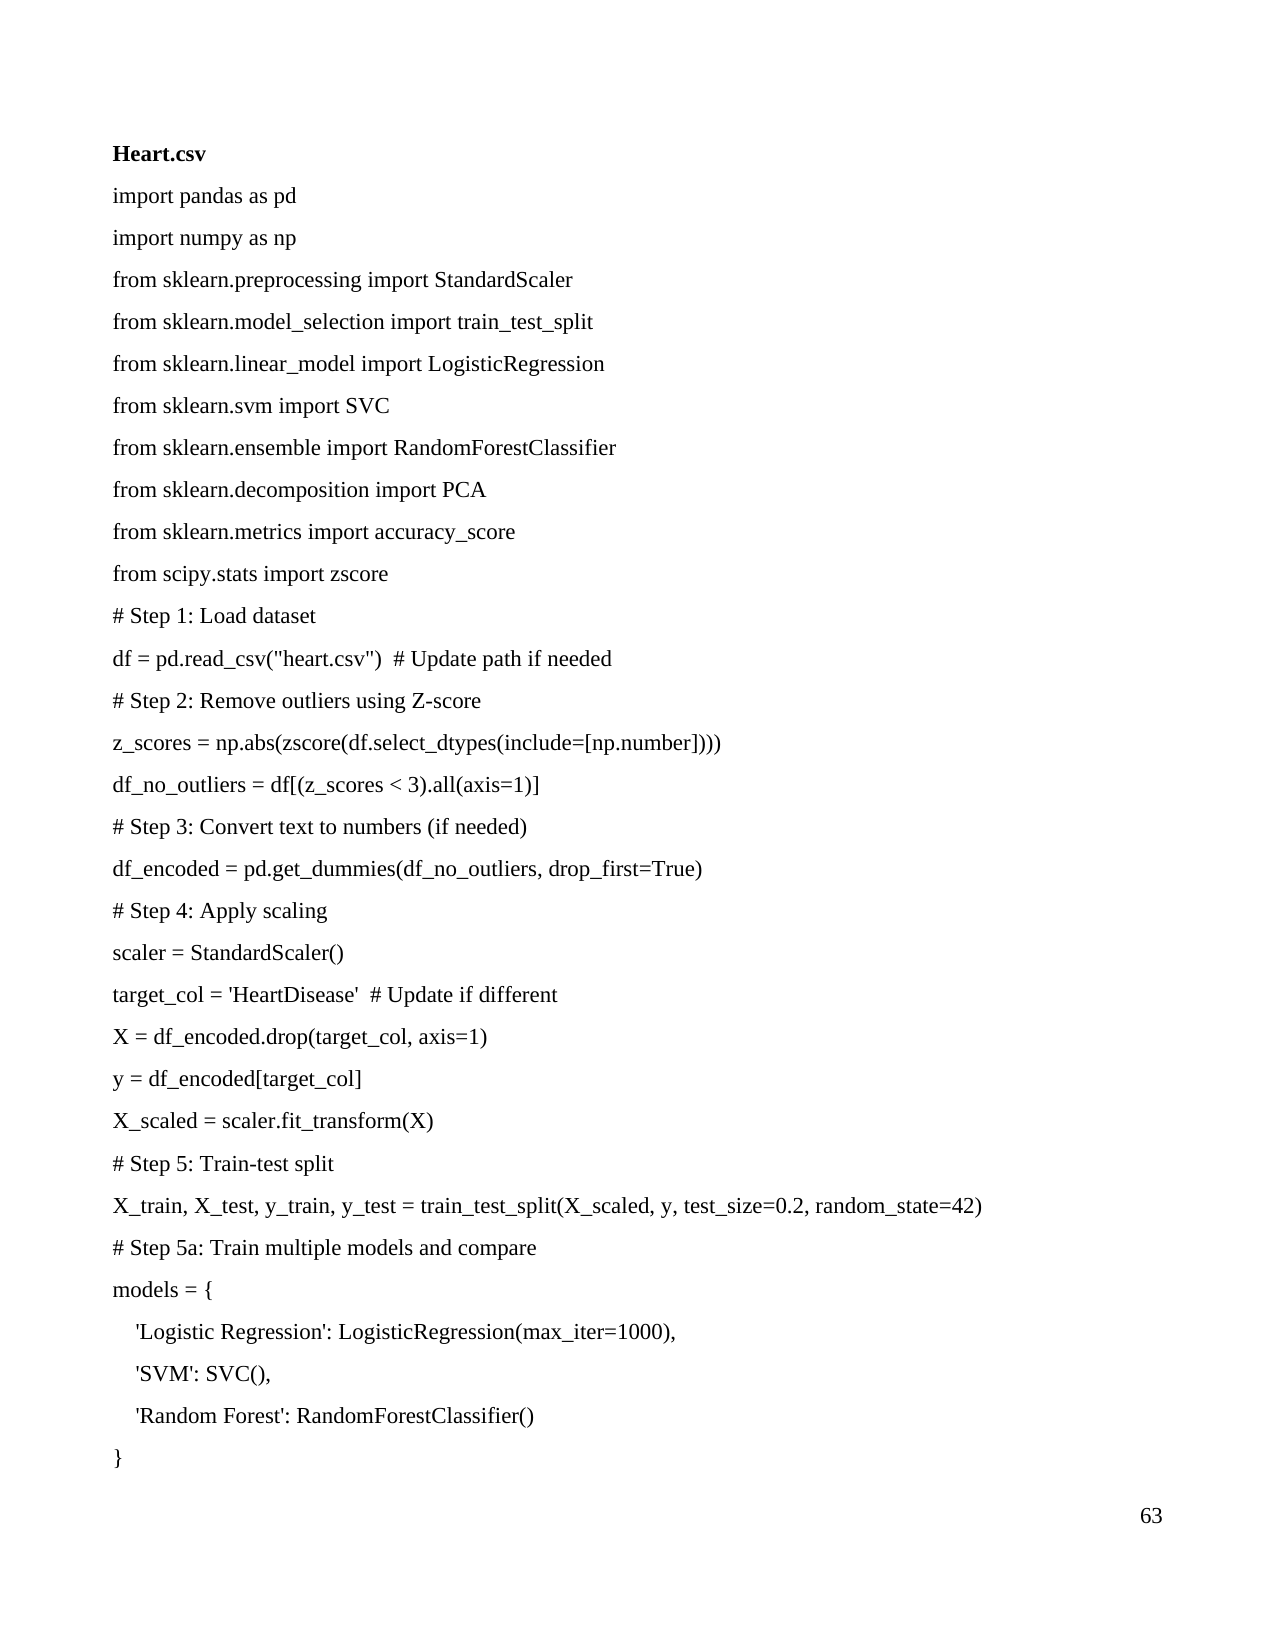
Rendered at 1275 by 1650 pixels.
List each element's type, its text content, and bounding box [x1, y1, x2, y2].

text X_scaled = scaler.fit_transform(X) [112, 1107, 1034, 1134]
text # Step 4: Apply scaling [112, 897, 1034, 923]
text df_encoded = pd.get_dummies(df_no_outliers, drop_first=True) [112, 855, 1034, 881]
text z_scores = np.abs(zscore(df.select_dtypes(include=[np.number]))) [112, 729, 1034, 755]
text scaler = StandardScaler() [112, 939, 1034, 966]
text 'SVM': SVC(), [112, 1360, 1034, 1386]
text # Step 5: Train-test split [112, 1149, 1034, 1176]
text models = { [112, 1276, 1034, 1302]
text from scipy.stats import zscore [112, 560, 1034, 587]
text Heart.csv [112, 139, 1034, 166]
text 'Random Forest': RandomForestClassifier() [112, 1402, 1034, 1428]
text from sklearn.metrics import accuracy_score [112, 518, 1034, 545]
text from sklearn.preprocessing import StandardScaler [112, 266, 1034, 292]
text # Step 2: Remove outliers using Z-score [112, 687, 1034, 713]
text df = pd.read_csv("heart.csv") # Update path if needed [112, 644, 1034, 671]
text 'Logistic Regression': LogisticRegression(max_iter=1000), [112, 1318, 1034, 1344]
text import numpy as np [112, 224, 1034, 250]
text from sklearn.linear_model import LogisticRegression [112, 350, 1034, 376]
text from sklearn.svm import SVC [112, 392, 1034, 418]
text df_no_outliers = df[(z_scores < 3).all(axis=1)] [112, 771, 1034, 797]
text # Step 3: Convert text to numbers (if needed) [112, 813, 1034, 839]
text from sklearn.decomposition import PCA [112, 476, 1034, 503]
text from sklearn.model_selection import train_test_split [112, 308, 1034, 334]
text y = df_encoded[target_col] [112, 1065, 1034, 1092]
text target_col = 'HeartDisease' # Update if different [112, 981, 1034, 1008]
text from sklearn.ensemble import RandomForestClassifier [112, 434, 1034, 461]
text X = df_encoded.drop(target_col, axis=1) [112, 1023, 1034, 1050]
text # Step 5a: Train multiple models and compare [112, 1234, 1034, 1260]
text X_train, X_test, y_train, y_test = train_test_split(X_scaled, y, test_size=0.2, random_state=42) [112, 1192, 1034, 1218]
text } [112, 1444, 1034, 1471]
text import pandas as pd [112, 182, 1034, 208]
text # Step 1: Load dataset [112, 602, 1034, 629]
